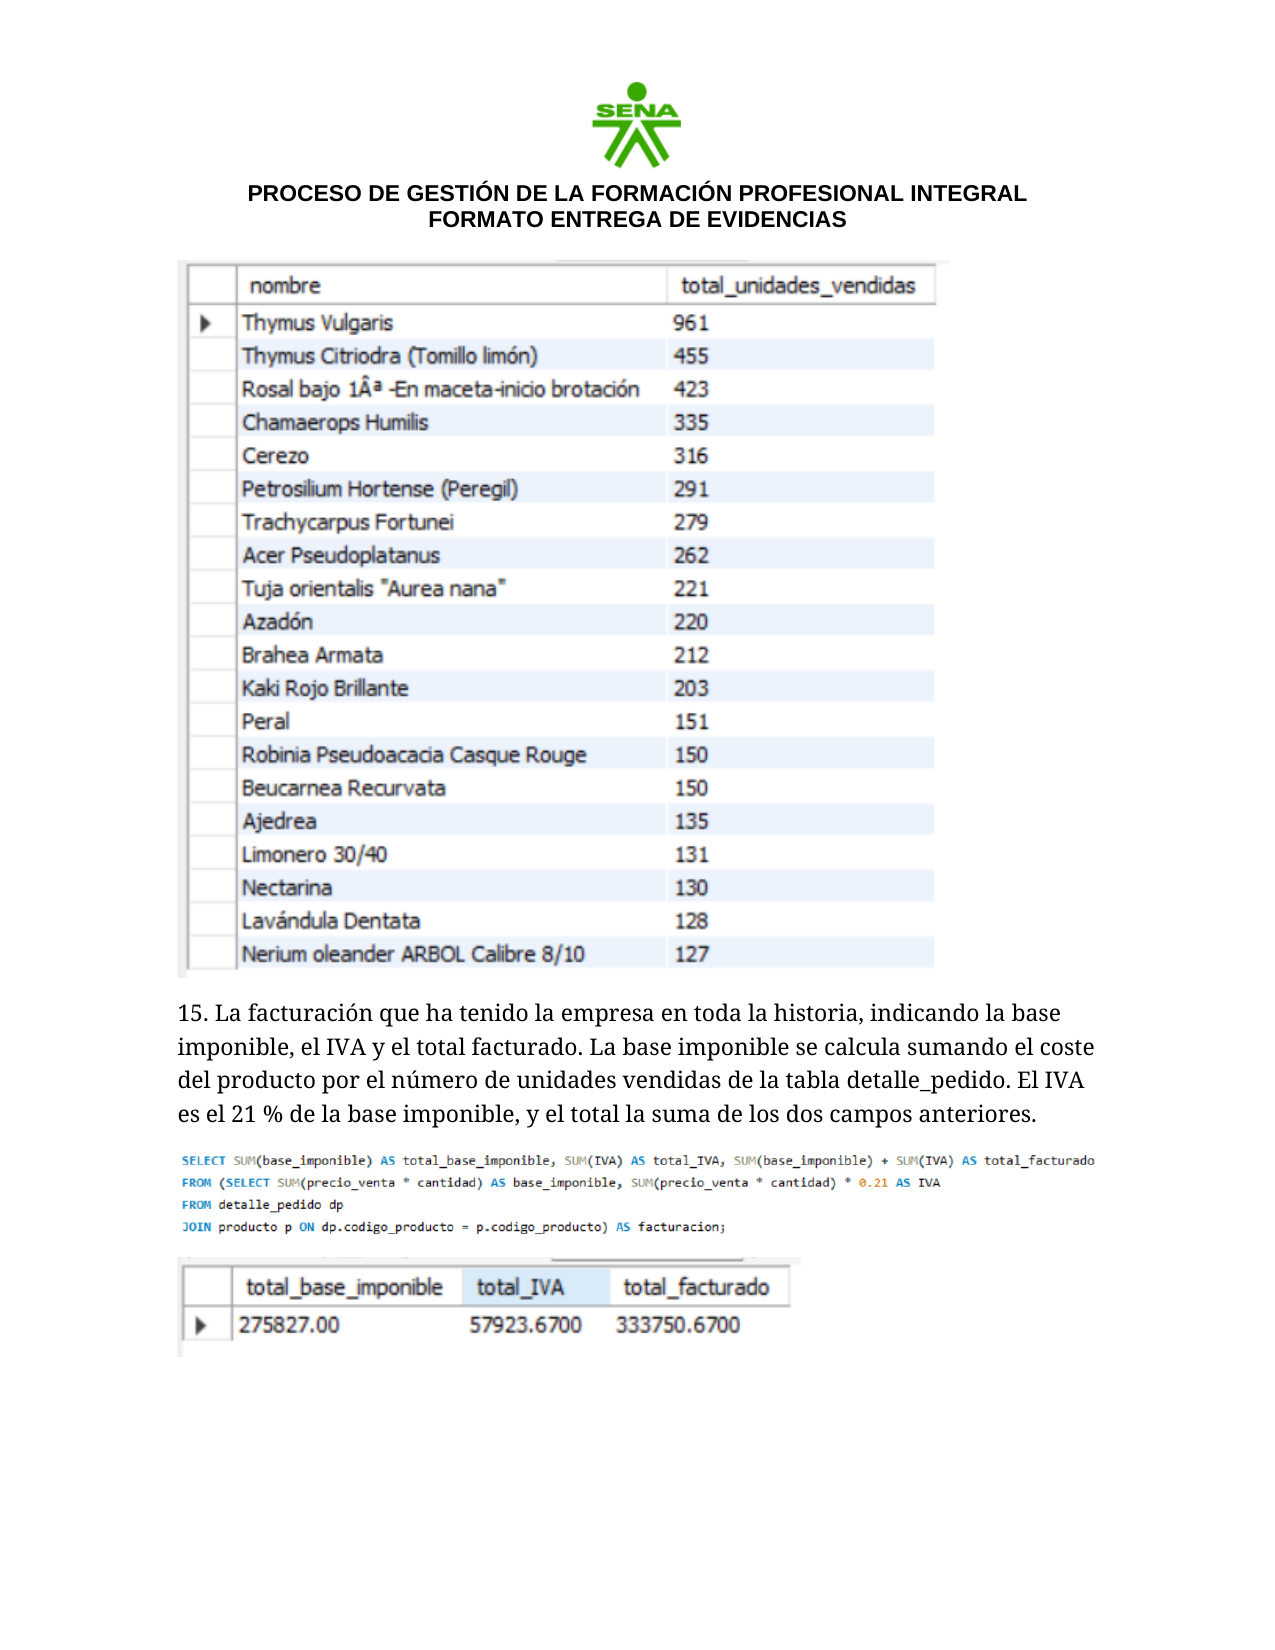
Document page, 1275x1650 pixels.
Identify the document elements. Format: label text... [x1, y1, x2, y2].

picture [177, 1257, 801, 1357]
text 15. La facturación que ha tenido la empresa en toda la historia, indicando la base imponible, el IVA y el total facturado. La base imponible se calcula sumando el coste del producto por el número de unidades vendidas de la tabla detalle_pedido. El IVA es el 21 % de la base imponible, y el total la suma de los dos campos anteriores. [177, 997, 1098, 1129]
picture [177, 1148, 1099, 1239]
picture [177, 260, 950, 978]
picture [586, 73, 689, 180]
